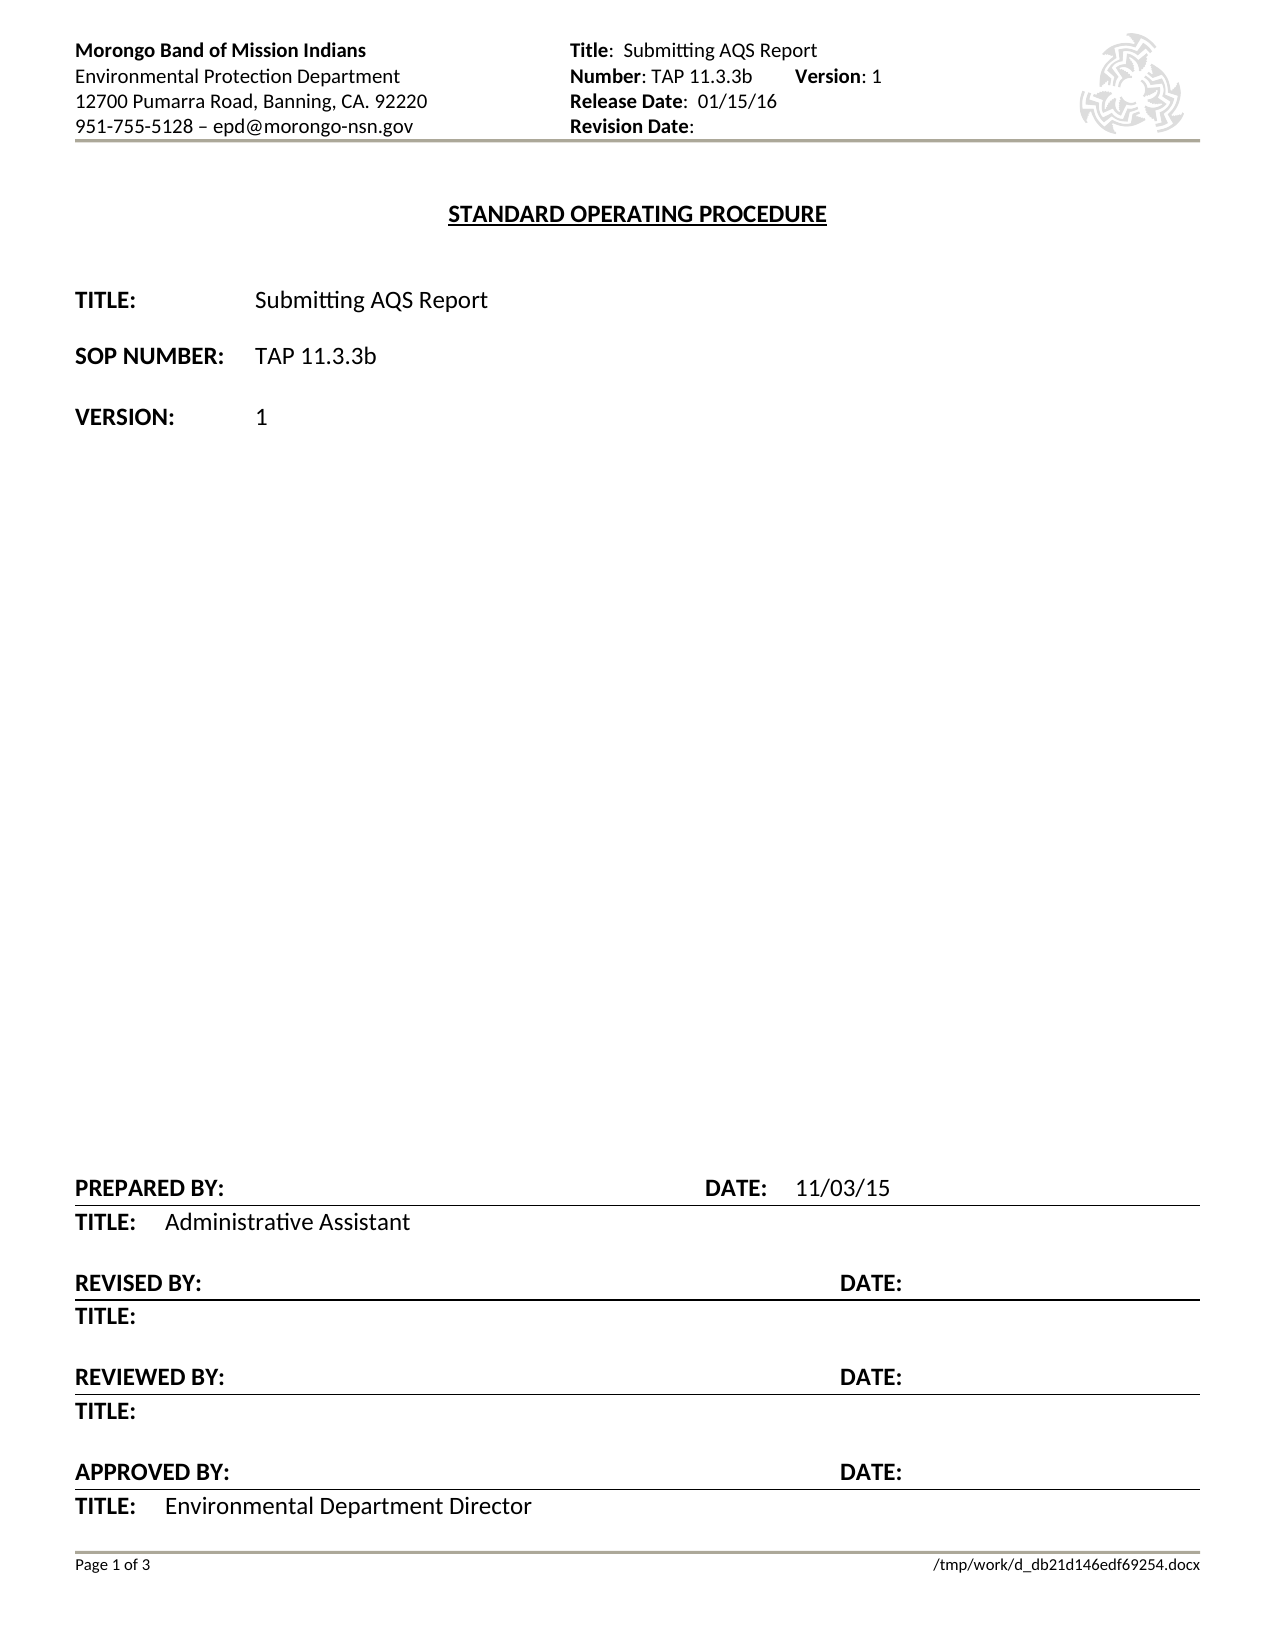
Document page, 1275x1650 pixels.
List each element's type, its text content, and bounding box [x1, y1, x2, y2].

text TITLE: [75, 1395, 1200, 1426]
text REVISED BY: DATE: [75, 1267, 1200, 1299]
text TITLE: Administrative Assistant [75, 1206, 1200, 1236]
text SOP NUMBER: TAP 11.3.3b [75, 340, 1200, 371]
text APPROVED BY: DATE: [75, 1456, 1200, 1489]
text REVIEWED BY: DATE: [75, 1362, 1200, 1394]
text TITLE: Submitting AQS Report [75, 284, 1200, 315]
text PREPARED BY: DATE: 11/03/15 [75, 1172, 1200, 1205]
text TITLE: Environmental Department Director [75, 1490, 1200, 1520]
text TITLE: [75, 1301, 1200, 1331]
text STANDARD OPERATING PROCEDURE [75, 198, 1200, 229]
text VERSION: 1 [75, 401, 1200, 432]
